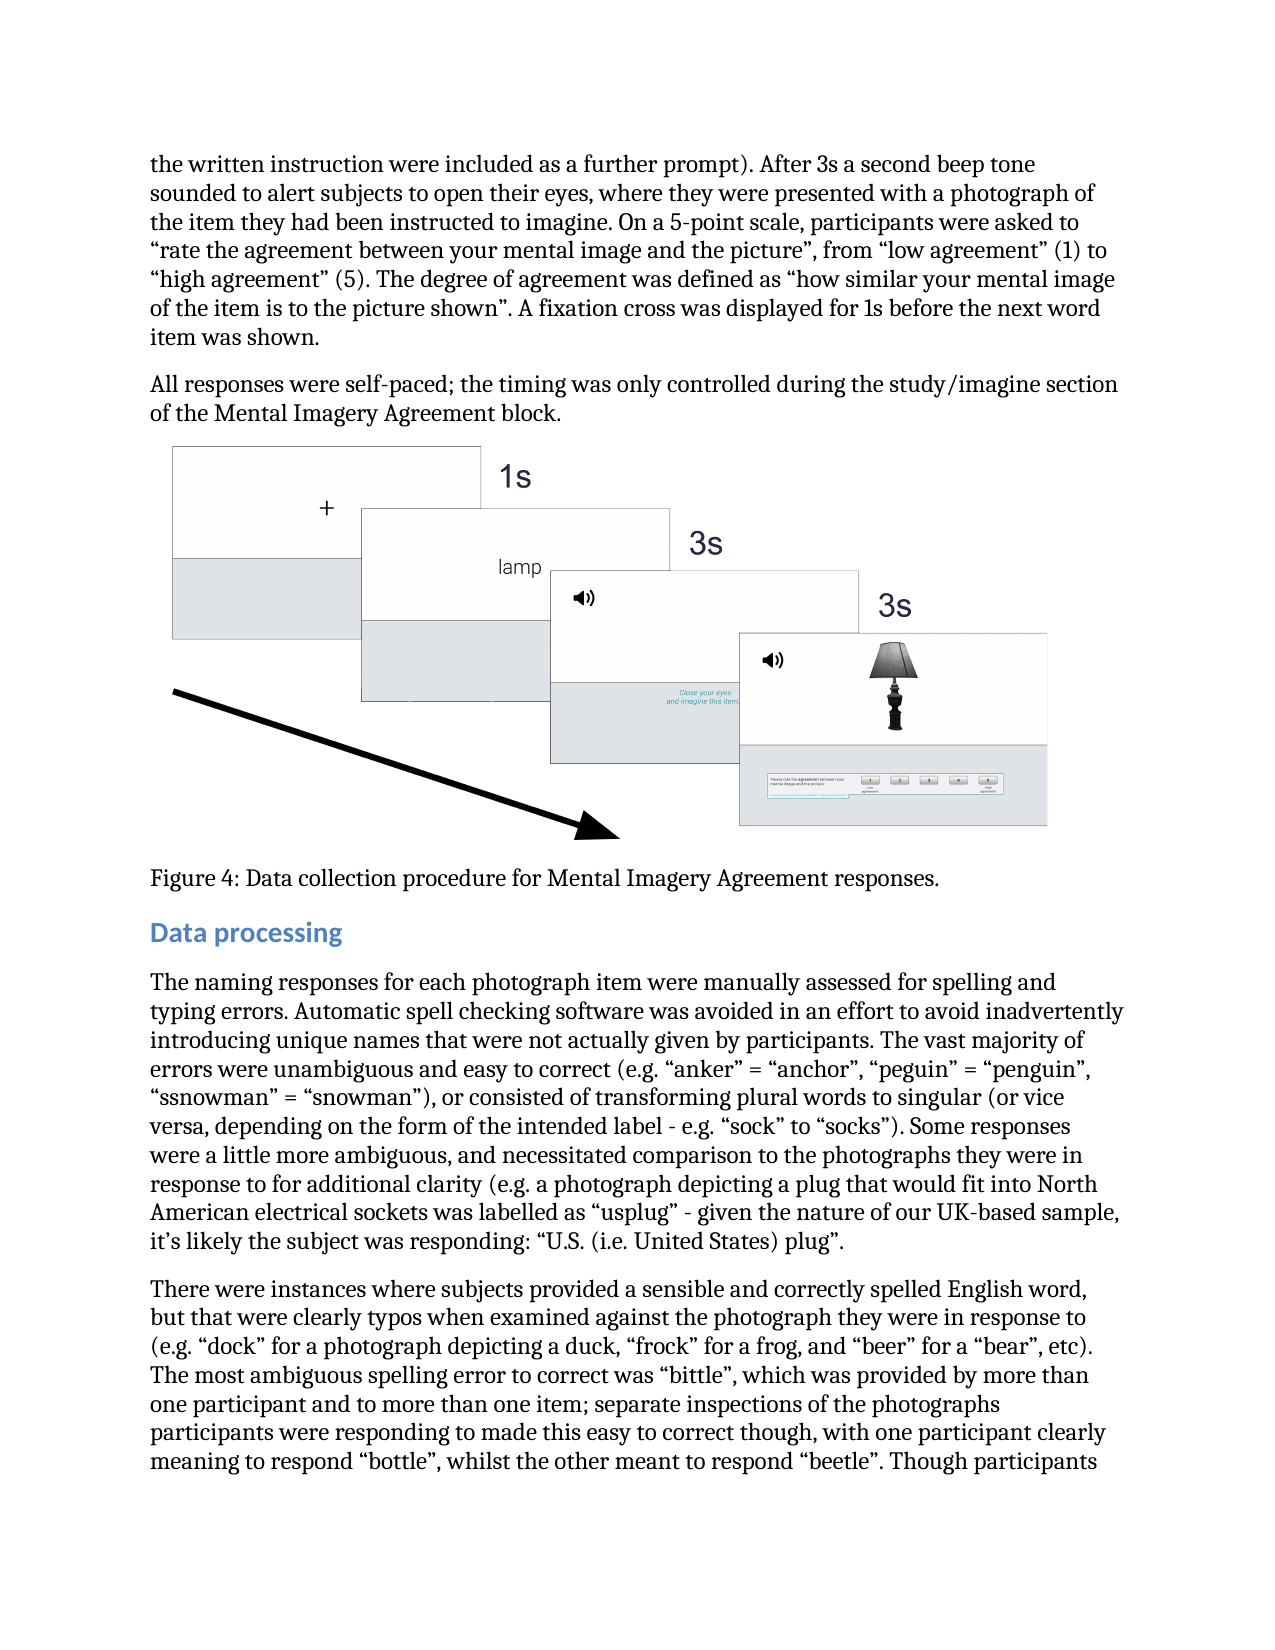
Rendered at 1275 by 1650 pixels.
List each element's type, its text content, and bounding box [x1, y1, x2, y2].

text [150, 150, 1125, 351]
text The naming responses for each photograph item were manually assessed for spelling and typing errors. Automatic spell checking software was avoided in an effort to avoid inadvertently introducing unique names that were not actually given by participants. The vast majority of errors were unambiguous and easy to correct (e.g. “anker” = “anchor”, “peguin” = “penguin”, “ssnowman” = “snowman”), or consisted of transforming plural words to singular (or vice versa, depending on the form of the intended label - e.g. “sock” to “socks”). Some responses were a little more ambiguous, and necessitated comparison to the photographs they were in response to for additional clarity (e.g. a photograph depicting a plug that would fit into North American electrical sockets was labelled as “usplug” - given the nature of our UK-based sample, it’s likely the subject was responding: “U.S. (i.e. United States) plug”. [150, 968, 1125, 1256]
text Figure 4: Data collection procedure for Mental Imagery Agreement responses. [150, 864, 1125, 893]
subtitle Data processing [150, 914, 1125, 949]
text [150, 1274, 1125, 1476]
text All responses were self-paced; the timing was only controlled during the study/imagine section of the Mental Imagery Agreement block. [150, 370, 1125, 427]
picture [172, 446, 1048, 840]
